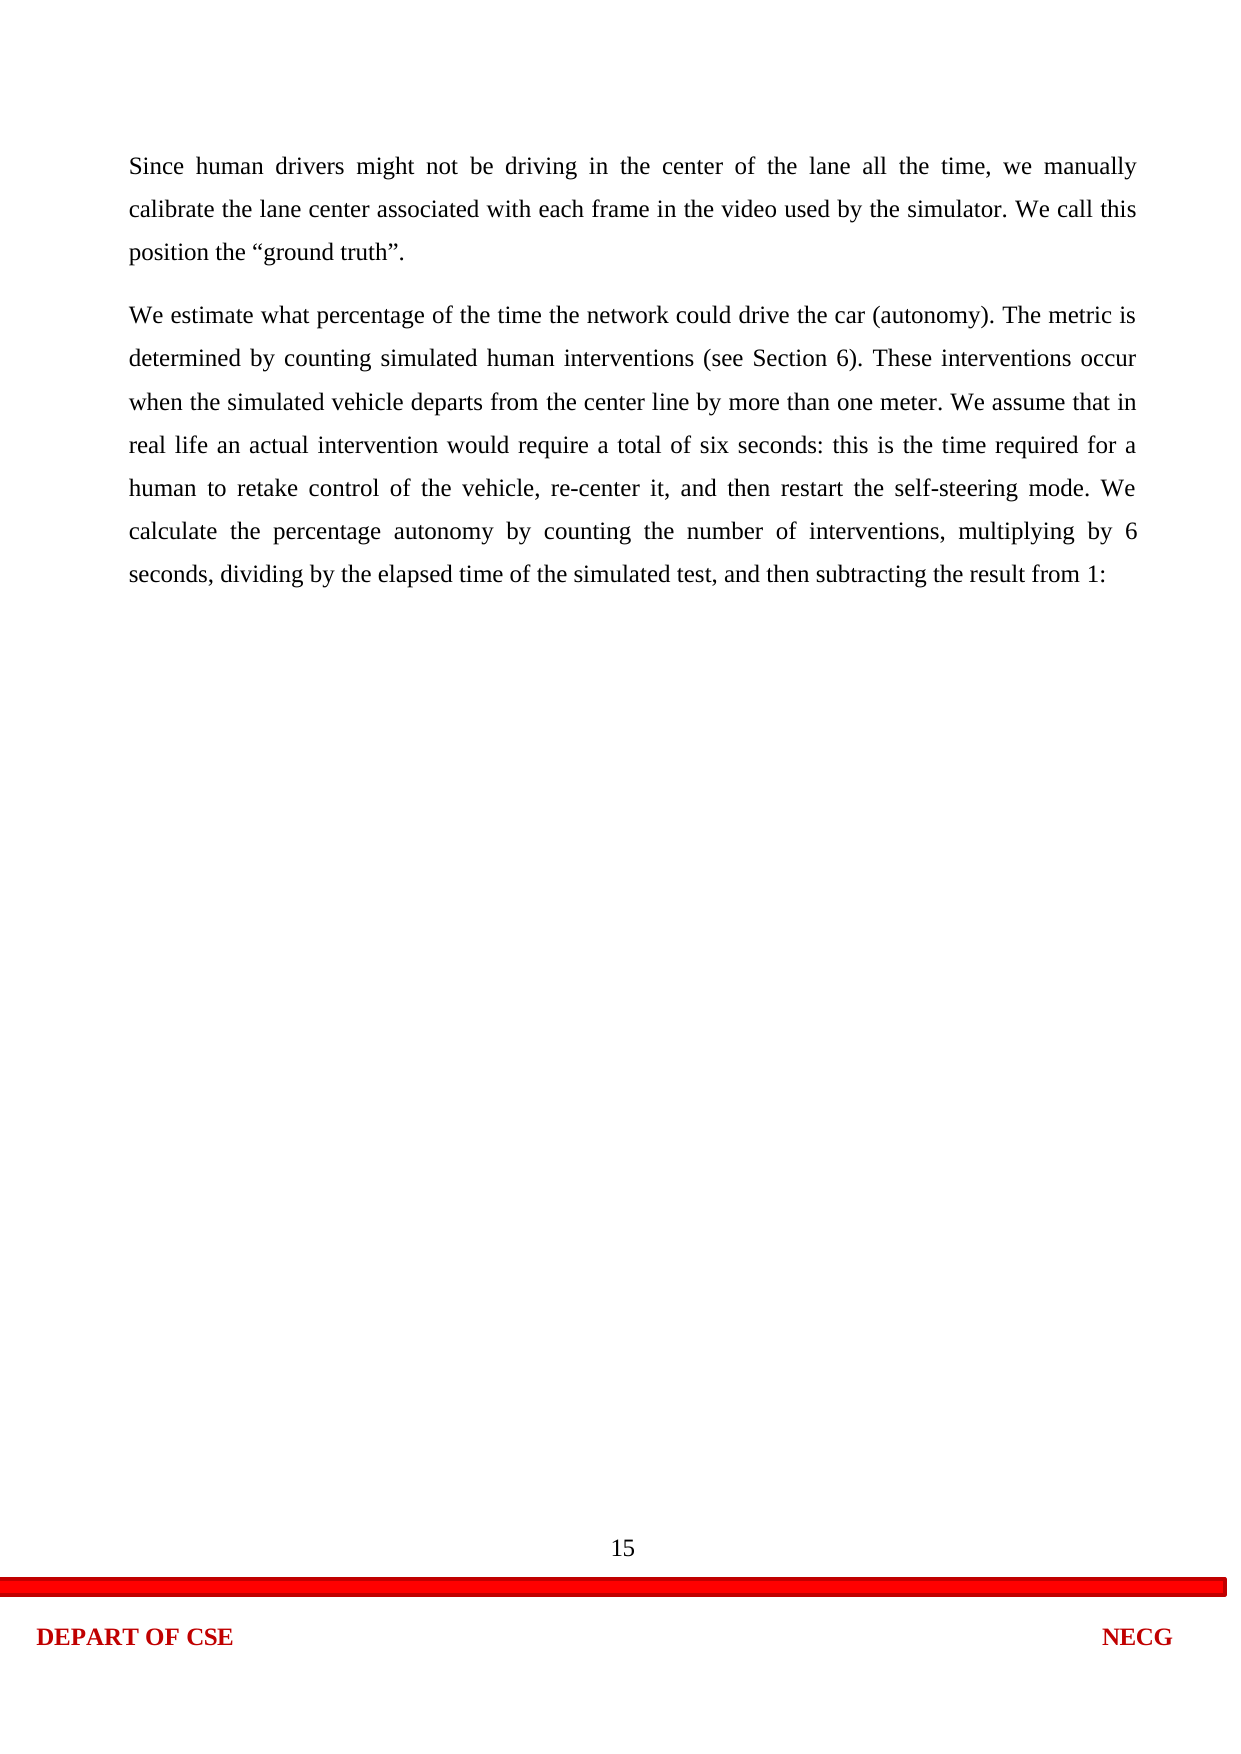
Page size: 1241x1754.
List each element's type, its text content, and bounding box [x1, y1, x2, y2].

text 15 [55, 1533, 1190, 1562]
text Since human drivers might not be driving in the center of the lane all the time, we manually calibrate the lane center associated with each frame in the video used by the simulator. We call this position the “ground truth”. [128, 151, 1137, 266]
text We estimate what percentage of the time the network could drive the car (autonomy). The metric is determined by counting simulated human interventions (see Section 6). These interventions occur when the simulated vehicle departs from the center line by more than one meter. We assume that in real life an actual intervention would require a total of six seconds: this is the time required for a human to retake control of the vehicle, re-center it, and then restart the self-steering mode. We calculate the percentage autonomy by counting the number of interventions, multiplying by 6 seconds, dividing by the elapsed time of the simulated test, and then subtracting the result from 1: [128, 300, 1138, 588]
